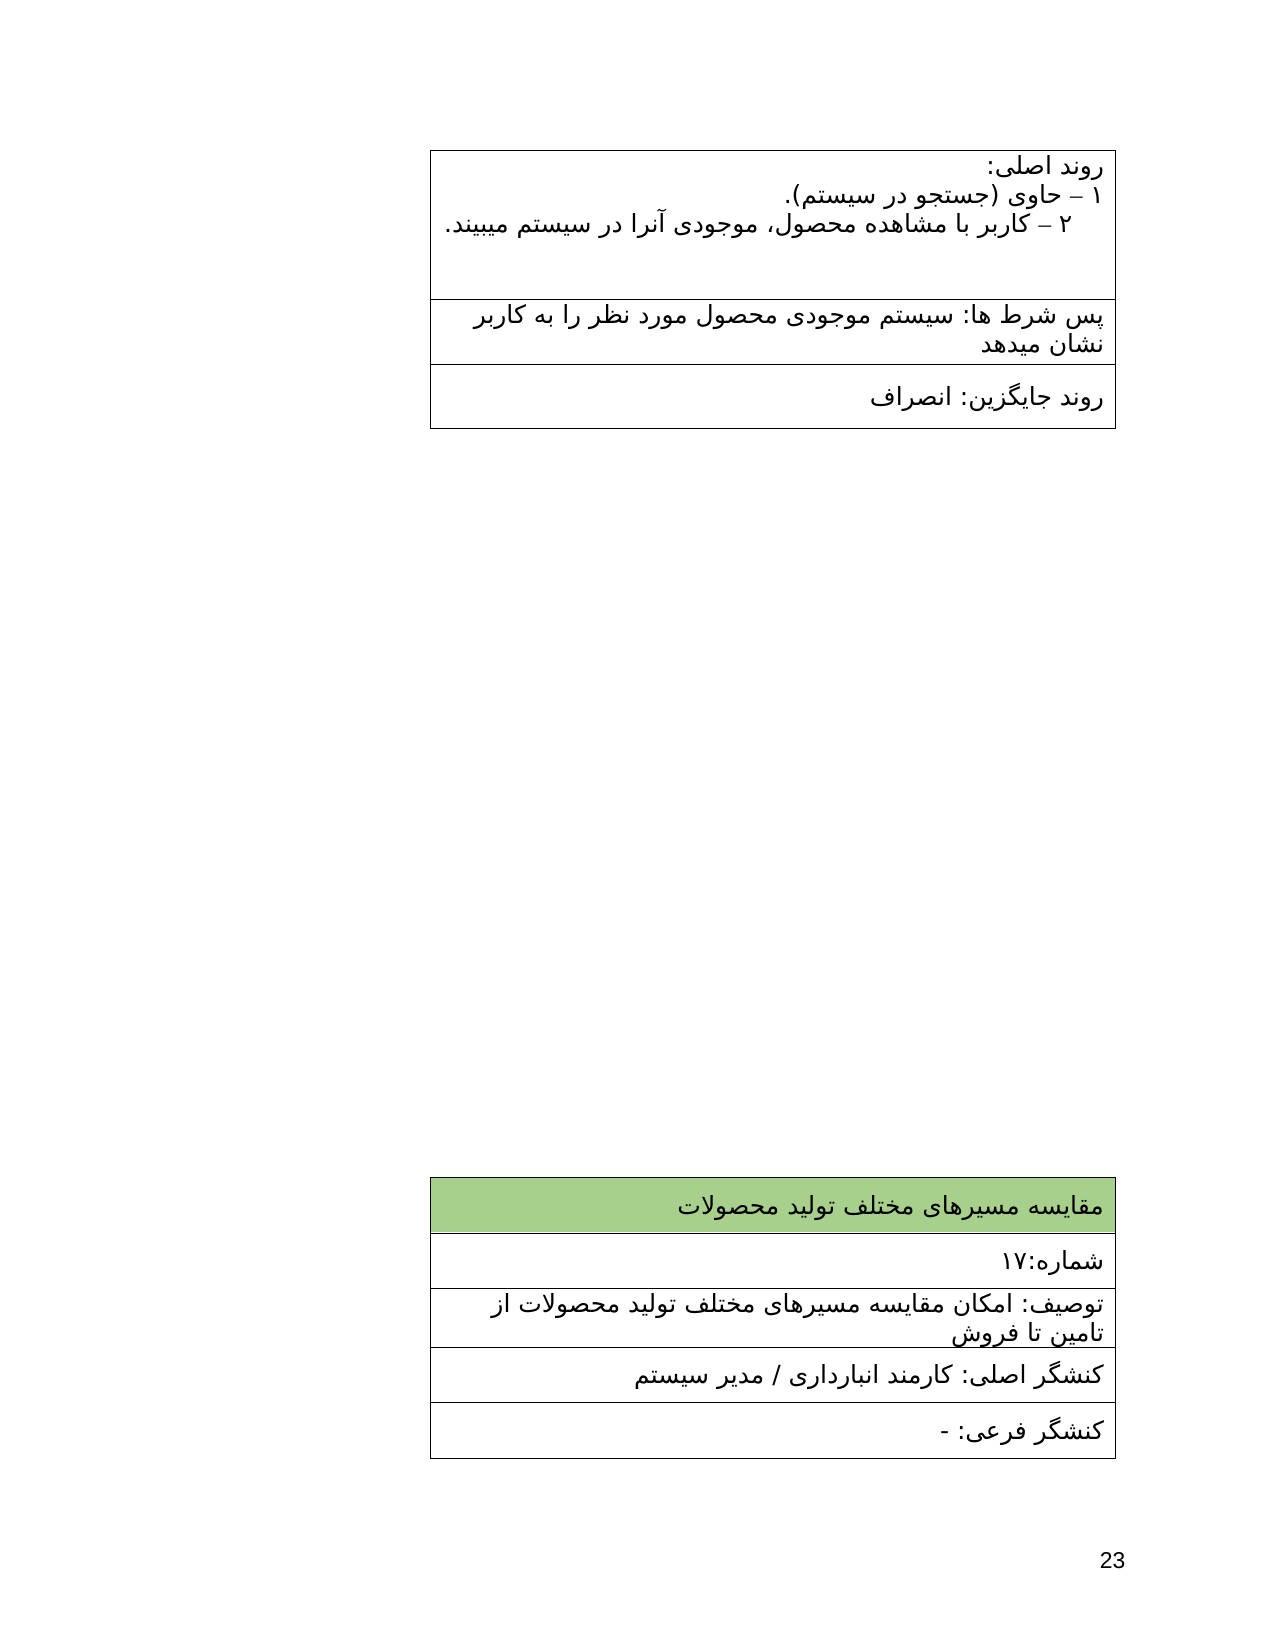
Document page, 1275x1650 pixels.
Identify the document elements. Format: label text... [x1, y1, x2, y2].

table_cell روند جایگزین: انصراف [431, 365, 1115, 428]
table_cell روند اصلی: ۱ – حاوی (جستجو در سیستم). ۲ – کاربر با مشاهده محصول، موجودی آنرا در سیستم میبیند. [431, 151, 1115, 299]
table_cell توصیف: امکان مقایسه مسیرهای مختلف تولید محصولات از تامین تا فروش [431, 1289, 1115, 1347]
table_cell کنشگر اصلی: کارمند انبارداری / مدیر سیستم [431, 1348, 1115, 1402]
table_cell کنشگر فرعی: - [431, 1403, 1115, 1457]
table_header مقایسه مسیرهای مختلف تولید محصولات [431, 1178, 1115, 1232]
table_cell پس شرط ها: سیستم موجودی محصول مورد نظر را به کاربر نشان میدهد [431, 300, 1115, 363]
table_cell شماره:۱۷ [431, 1234, 1115, 1288]
